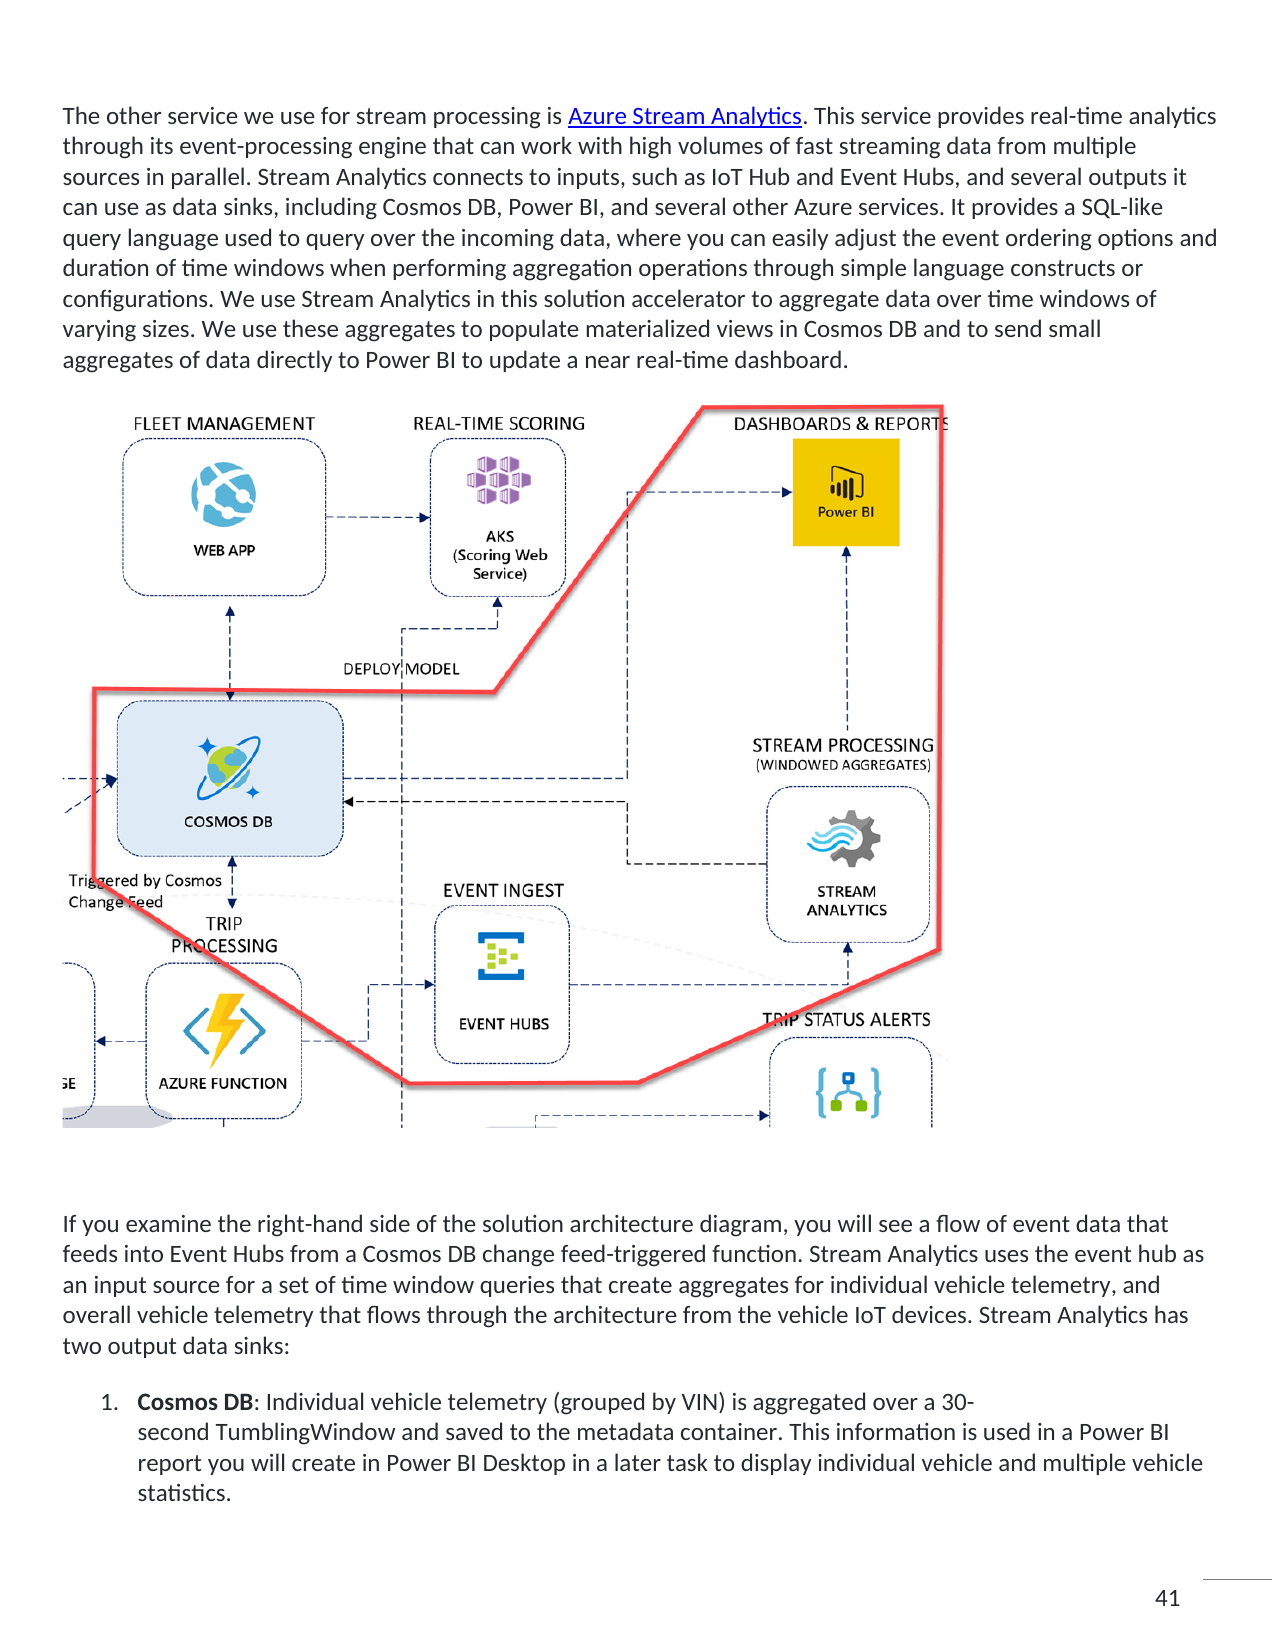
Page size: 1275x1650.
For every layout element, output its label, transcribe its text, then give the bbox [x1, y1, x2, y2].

text The other service we use for stream processing is Azure Stream Analytics. This service provides real-time analytics through its event-processing engine that can work with high volumes of fast streaming data from multiple sources in parallel. Stream Analytics connects to inputs, such as IoT Hub and Event Hubs, and several outputs it can use as data sinks, including Cosmos DB, Power BI, and several other Azure services. It provides a SQL-like query language used to query over the incoming data, where you can easily adjust the event ordering options and duration of time windows when performing aggregation operations through simple language constructs or configurations. We use Stream Analytics in this solution accelerator to aggregate data over time windows of varying sizes. We use these aggregates to populate materialized views in Cosmos DB and to send small aggregates of data directly to Power BI to update a near real-time dashboard. [62, 100, 1219, 375]
list Cosmos DB: Individual vehicle telemetry (grouped by VIN) is aggregated over a 30-second TumblingWindow and saved to the metadata container. This information is used in a Power BI report you will create in Power BI Desktop in a later task to display individual vehicle and multiple vehicle statistics. [100, 1386, 1219, 1508]
text If you examine the right-hand side of the solution architecture diagram, you will see a flow of event data that feeds into Event Hubs from a Cosmos DB change feed-triggered function. Stream Analytics uses the event hub as an input source for a set of time window queries that create aggregates for individual vehicle telemetry, and overall vehicle telemetry that flows through the architecture from the vehicle IoT devices. Stream Analytics has two output data sinks: [62, 1208, 1219, 1361]
picture [62, 399, 948, 1128]
